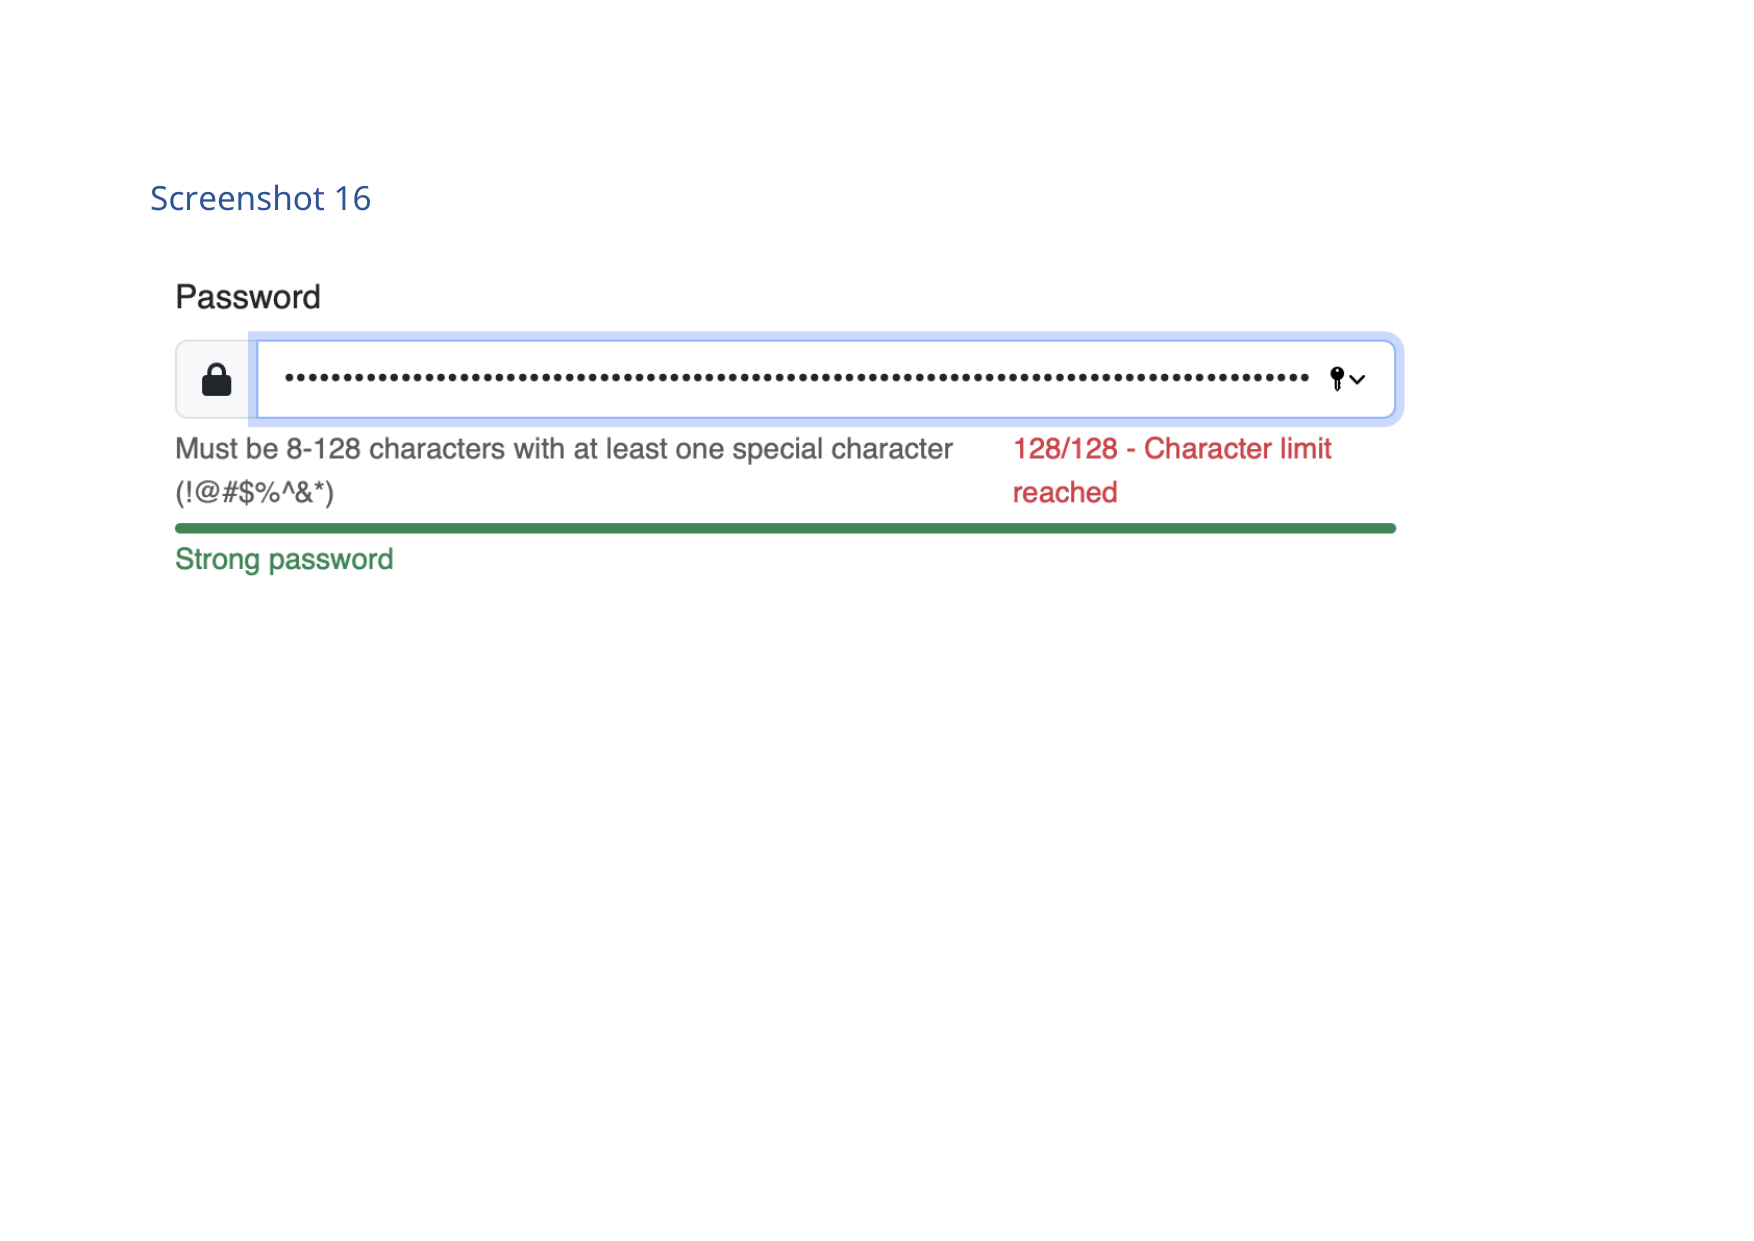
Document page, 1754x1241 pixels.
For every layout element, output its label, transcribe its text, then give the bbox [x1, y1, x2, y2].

picture [150, 252, 1440, 617]
subtitle Screenshot 16 [150, 175, 1604, 220]
